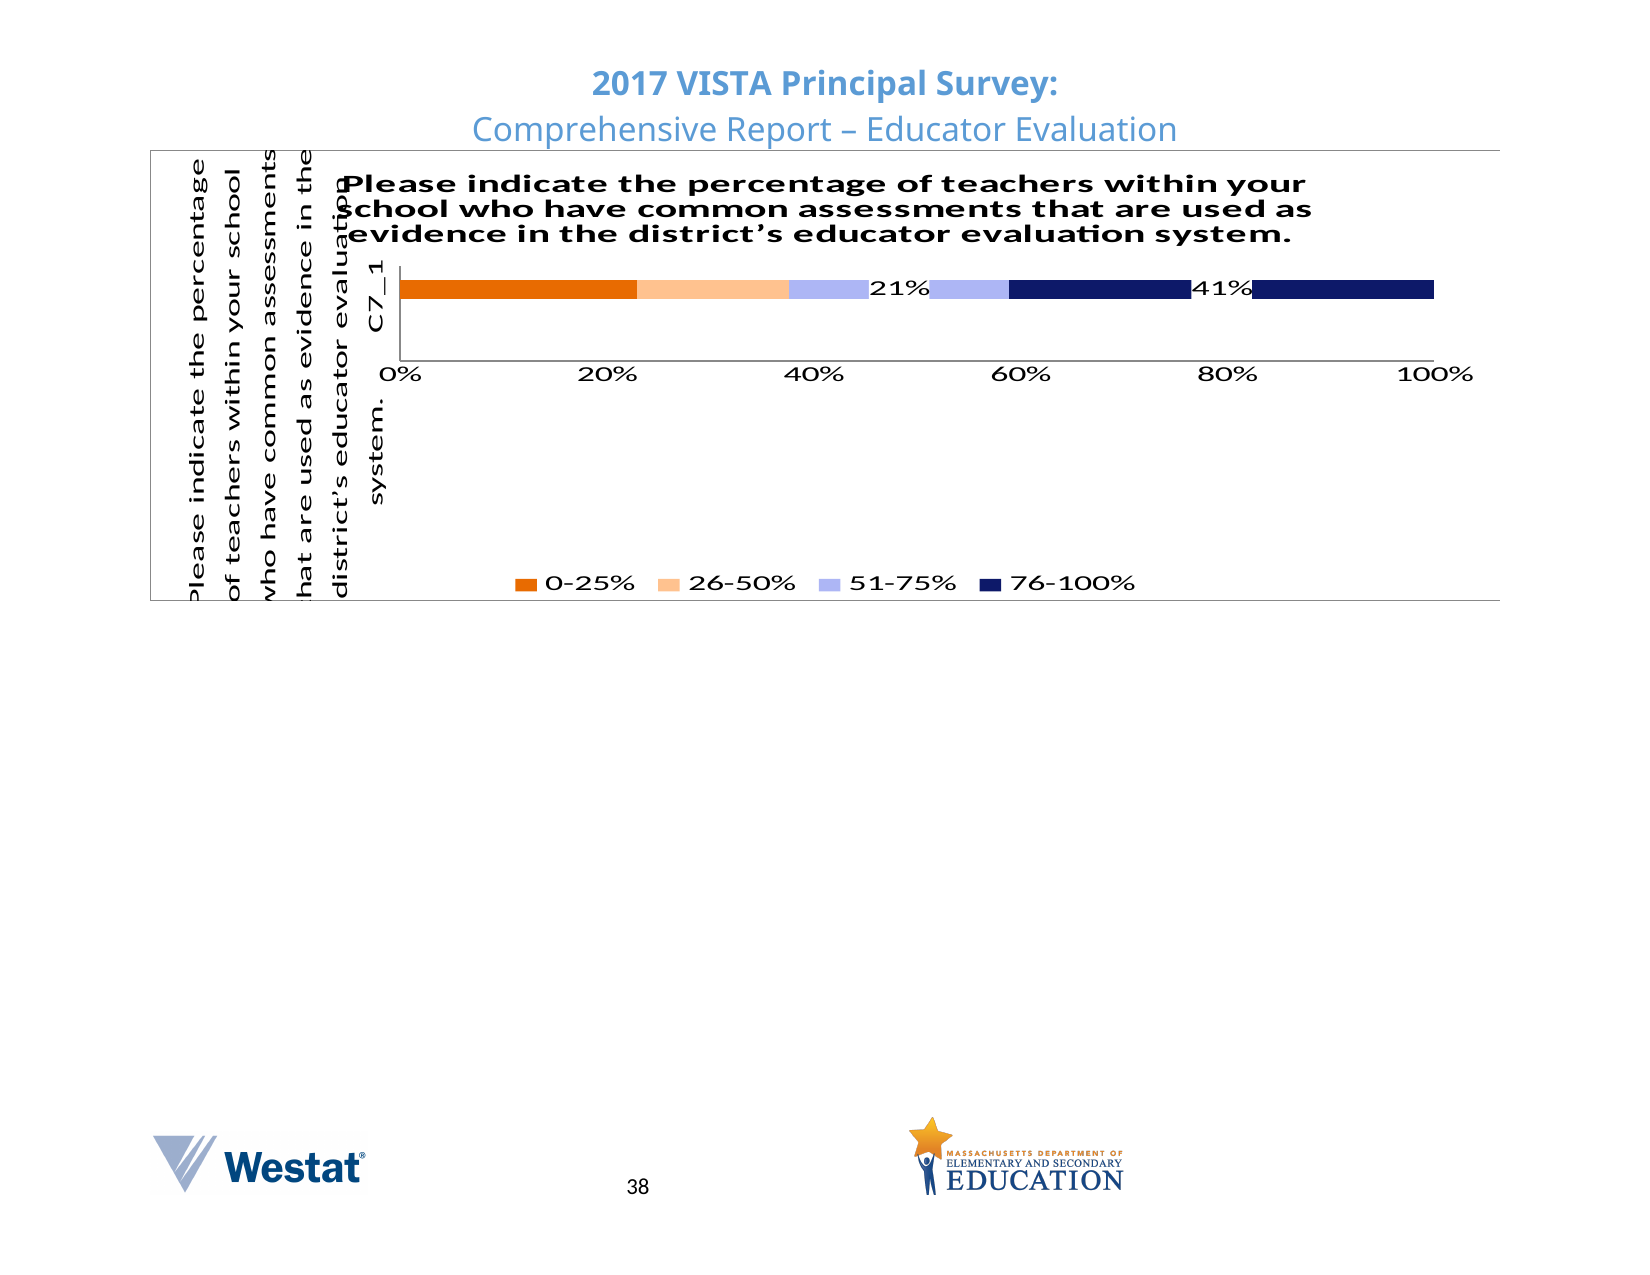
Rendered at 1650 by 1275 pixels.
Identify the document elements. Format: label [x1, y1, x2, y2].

picture [150, 1131, 368, 1195]
picture [907, 1110, 1125, 1195]
